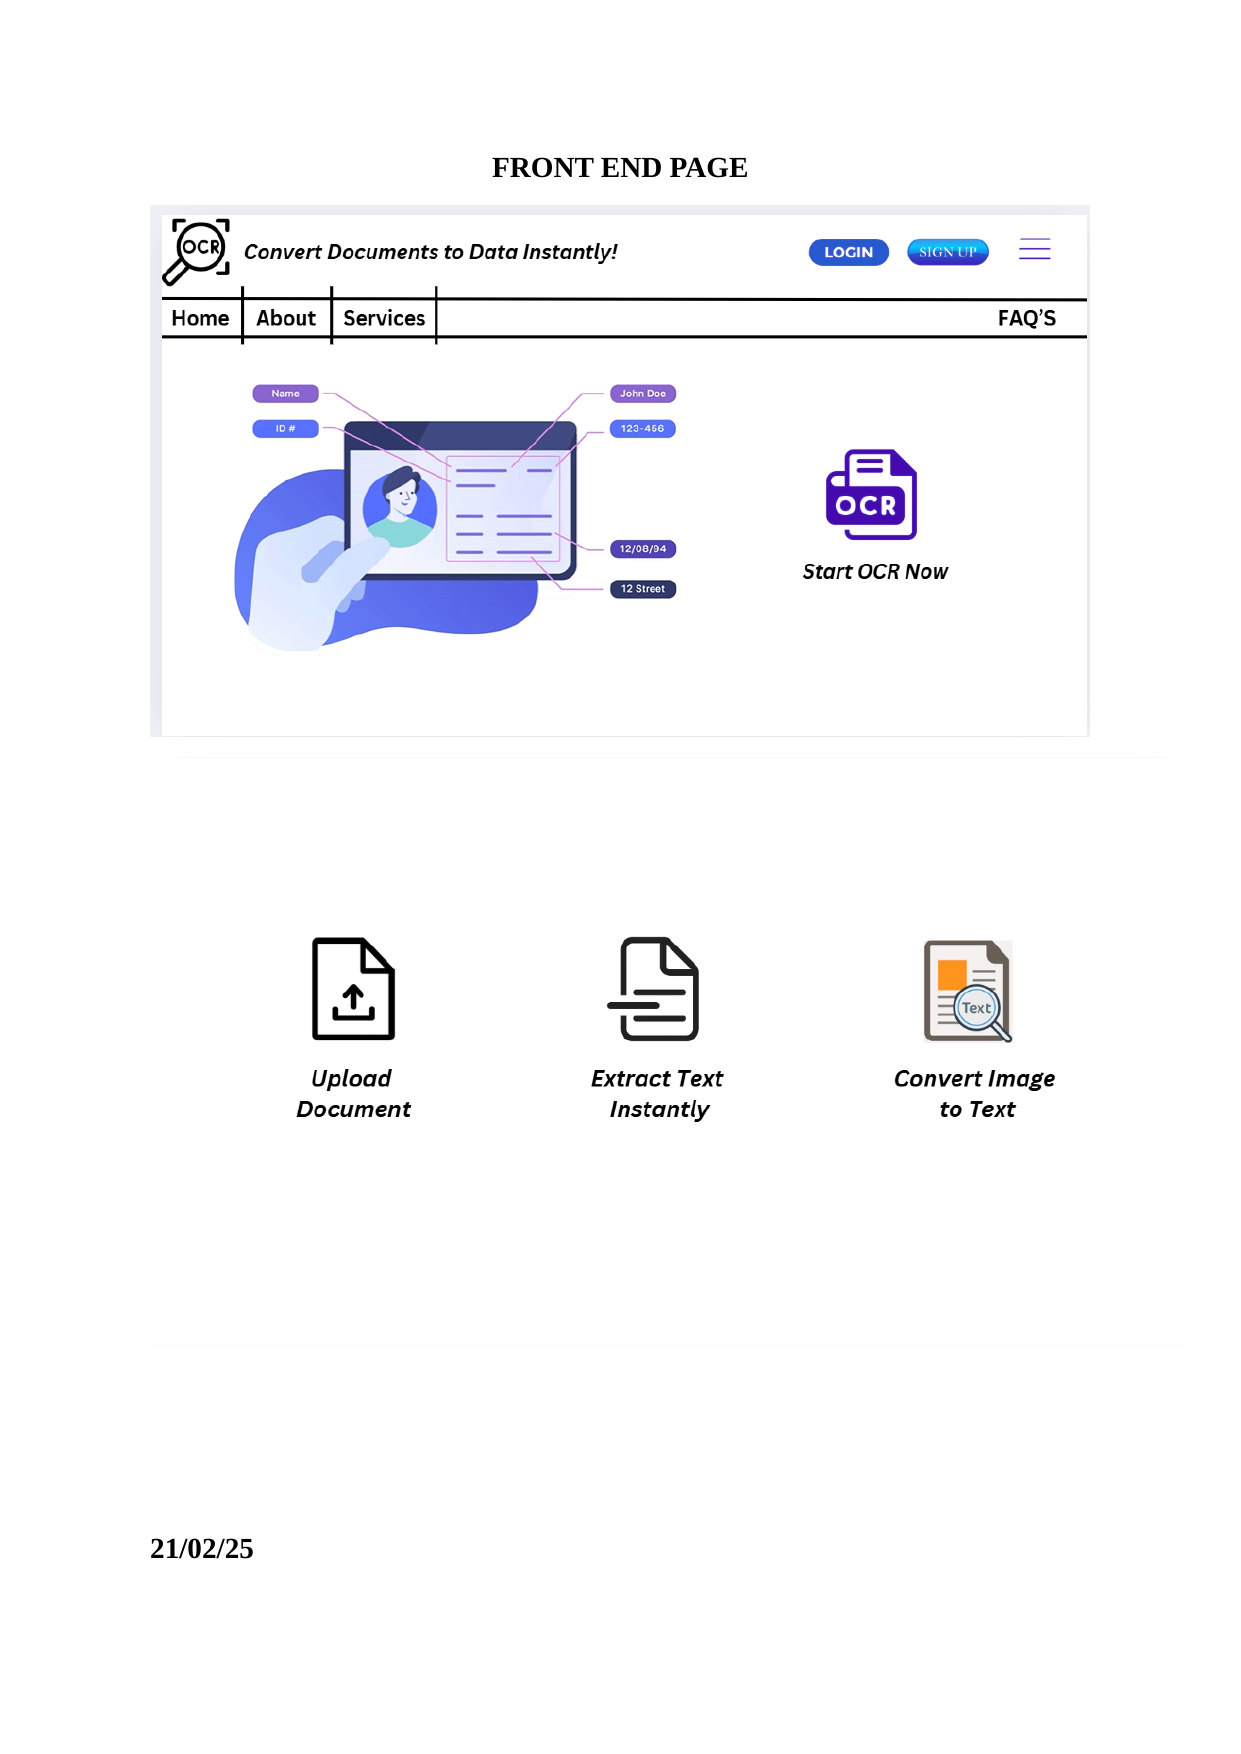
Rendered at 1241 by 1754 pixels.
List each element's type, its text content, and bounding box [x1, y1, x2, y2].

text 21/02/25 [150, 1532, 1090, 1565]
picture [150, 757, 1190, 1345]
picture [150, 205, 1091, 737]
text FRONT END PAGE [150, 150, 1090, 183]
